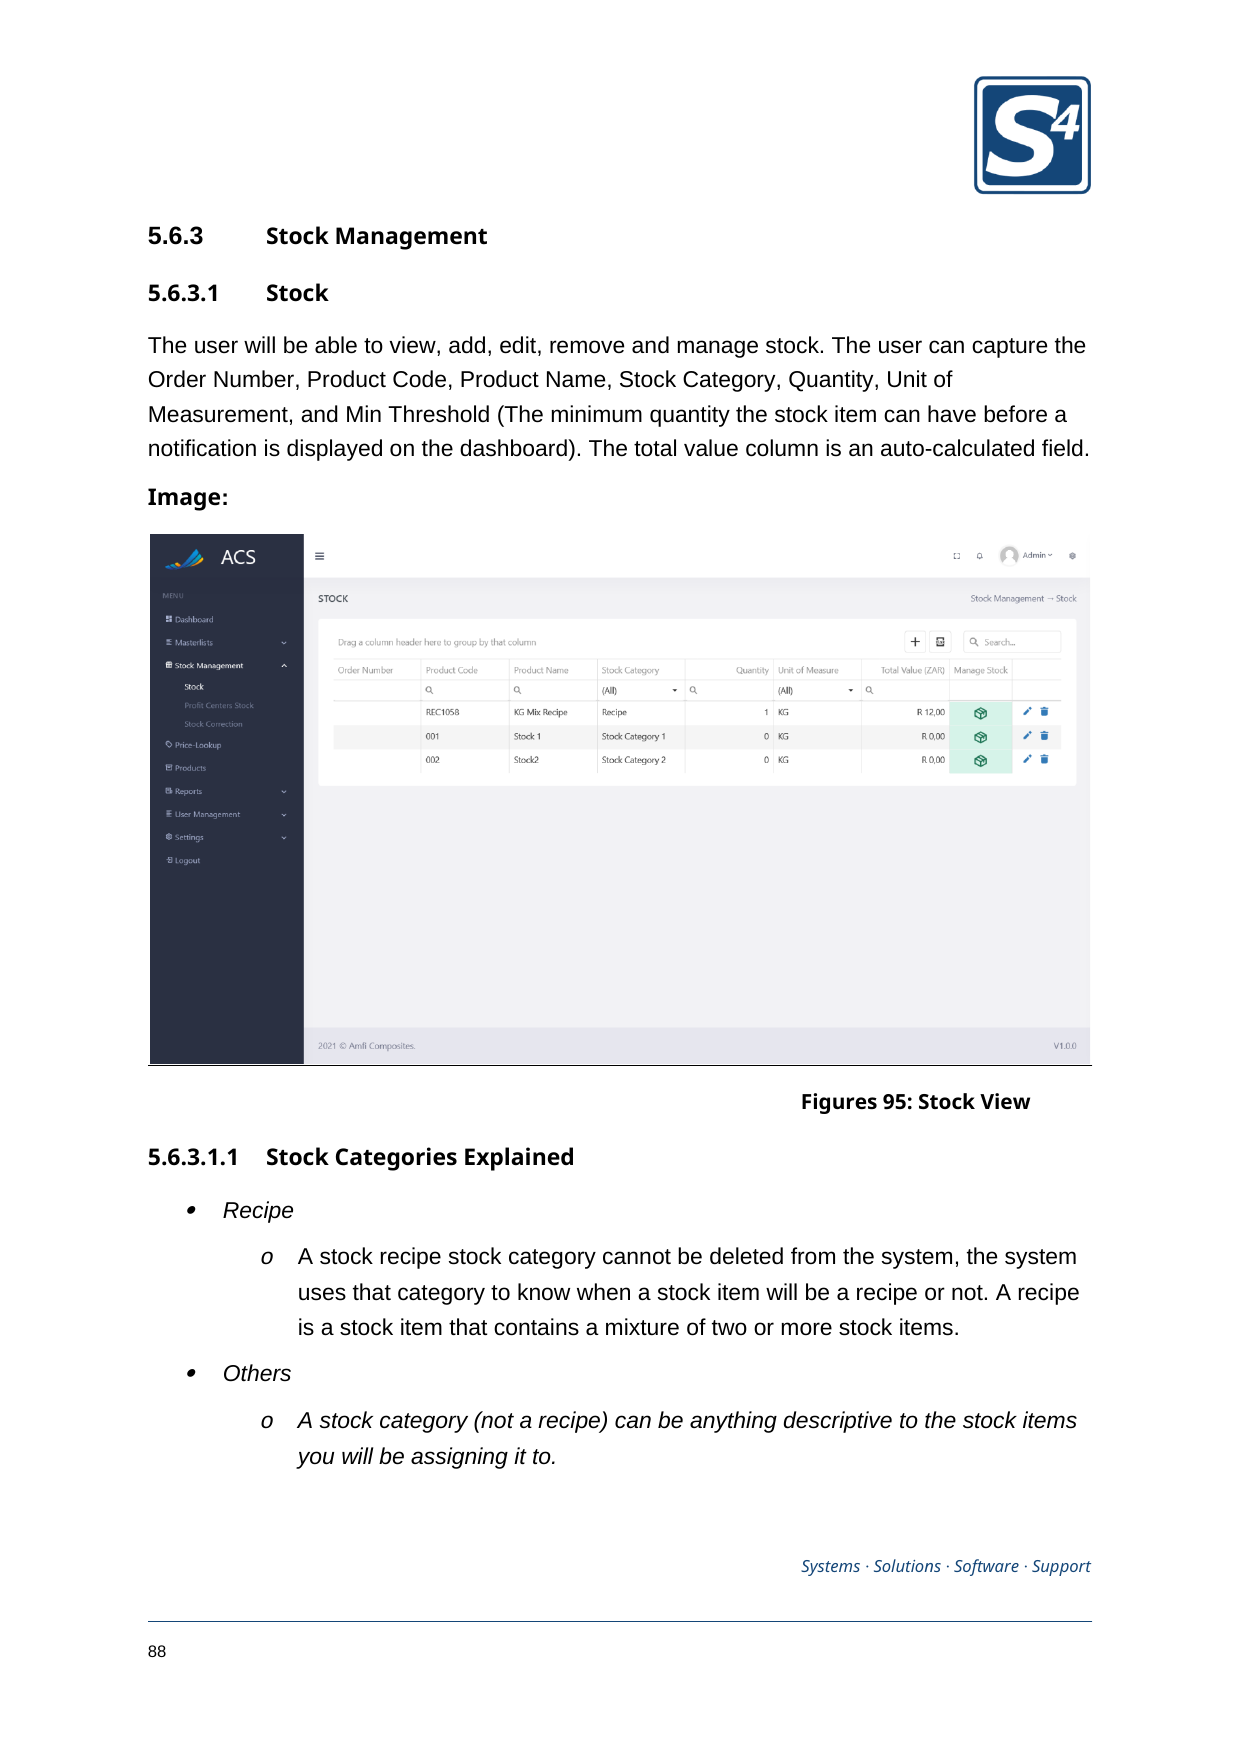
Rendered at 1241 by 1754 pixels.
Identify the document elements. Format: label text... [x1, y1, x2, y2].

list A stock category (not a recipe) can be anything descriptive to the stock items you will be assigning it to. [260, 1407, 1092, 1469]
text Image: [148, 481, 1092, 513]
subtitle Stock Management [148, 220, 1092, 251]
subtitle Stock Categories Explained [148, 1140, 1092, 1172]
text Figures 95: Stock View [738, 1087, 1092, 1115]
list Recipe [185, 1197, 1092, 1223]
picture [972, 75, 1093, 196]
text The user will be able to view, add, edit, remove and manage stock. The user can capture the Order Number, Product Code, Product Name, Stock Category, Quantity, Unit of Measurement, and Min Threshold (The minimum quantity the stock item can have before a notification is displayed on the dashboard). The total value column is an auto-calculated field. [148, 332, 1092, 461]
subtitle Stock [148, 276, 1092, 307]
picture [150, 534, 1091, 1064]
list Others [185, 1360, 1092, 1387]
list A stock recipe stock category cannot be deleted from the system, the system uses that category to know when a stock item will be a recipe or not. A recipe is a stock item that contains a mixture of two or more stock items. [260, 1243, 1092, 1340]
